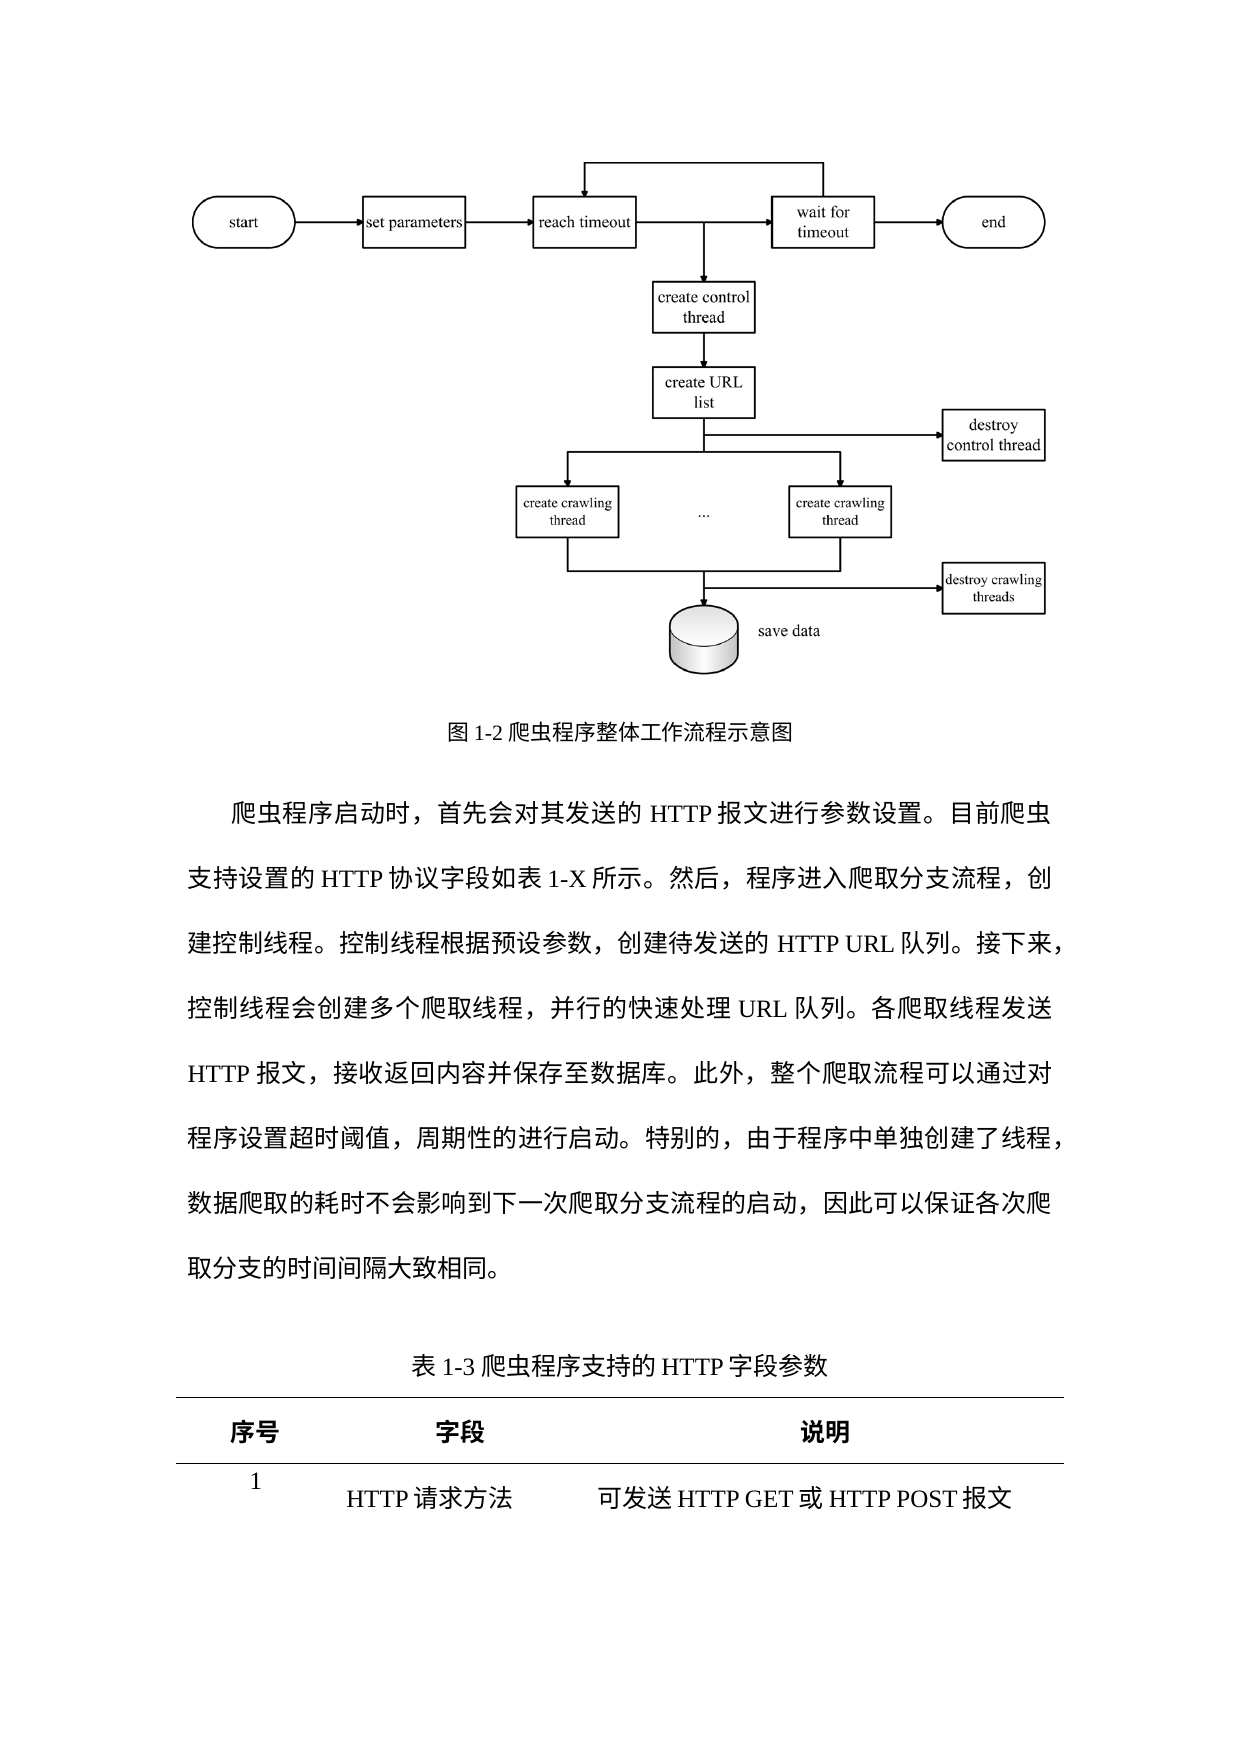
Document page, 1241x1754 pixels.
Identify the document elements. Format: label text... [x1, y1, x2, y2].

table_header 序号 [176, 1398, 335, 1463]
table_cell 可发送HTTP GET或HTTP POST报文 [586, 1464, 1064, 1529]
table_header 字段 [335, 1398, 586, 1463]
table_cell HTTP请求方法 [335, 1464, 586, 1529]
table_cell 1 [176, 1464, 335, 1529]
text 表1-3 爬虫程序支持的HTTP字段参数 [187, 1332, 1053, 1397]
text 爬虫程序启动时，首先会对其发送的HTTP报文进行参数设置。目前爬虫支持设置的HTTP协议字段如表1-X所示。然后，程序进入爬取分支流程，创建控制线程。控制线程根据预设参数，创建待发送的HTTP URL队列。接下来，控制线程会创建多个爬取线程，并行的快速处理URL队列。各爬取线程发送HTTP报文，接收返回内容并保存至数据库。此外，整个爬取流程可以通过对程序设置超时阈值，周期性的进行启动。特别的，由于程序中单独创建了线程，数据爬取的耗时不会影响到下一次爬取分支流程的启动，因此可以保证各次爬取分支的时间间隔大致相同。 [187, 779, 1053, 1299]
text 图1-2 爬虫程序整体工作流程示意图 [187, 714, 1053, 747]
picture [192, 162, 1049, 684]
table_header 说明 [586, 1398, 1064, 1463]
